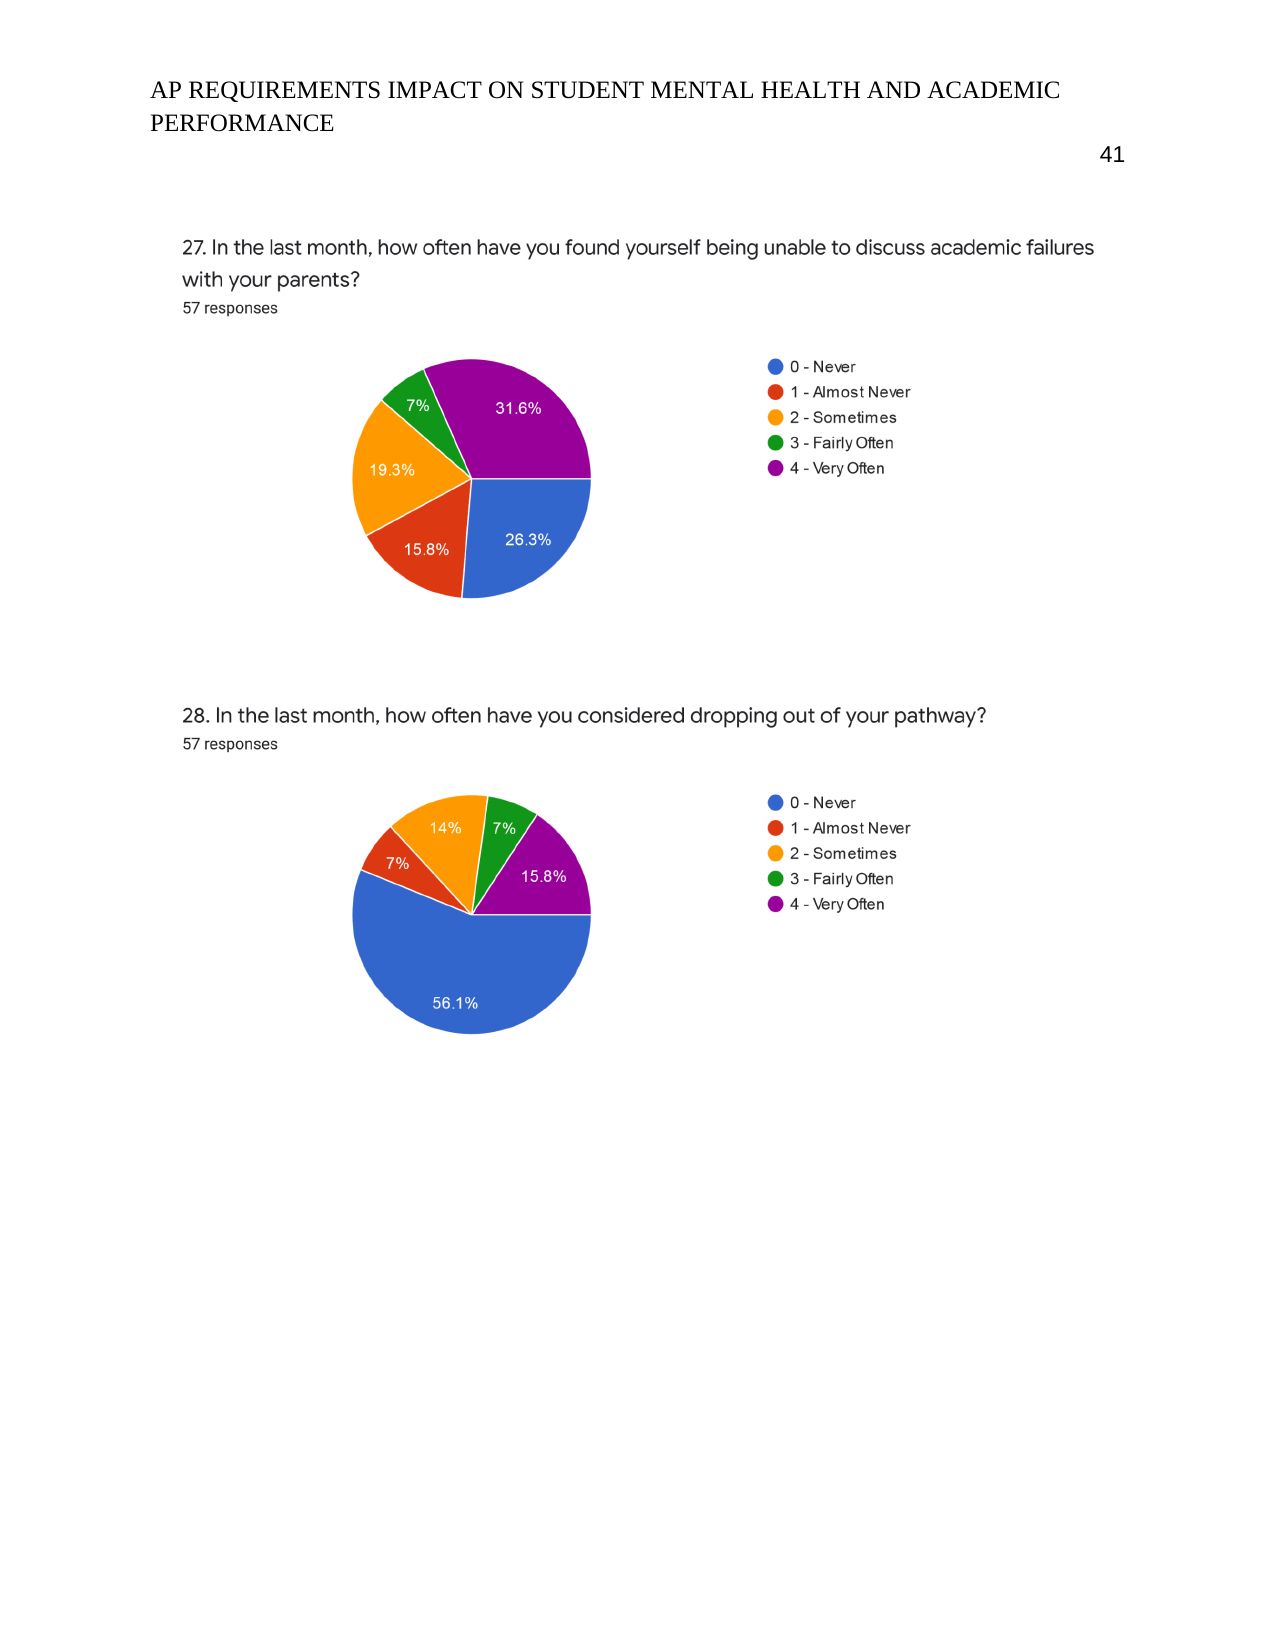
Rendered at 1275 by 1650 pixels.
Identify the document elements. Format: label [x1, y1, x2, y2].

picture [150, 201, 1125, 644]
picture [150, 669, 1125, 1080]
